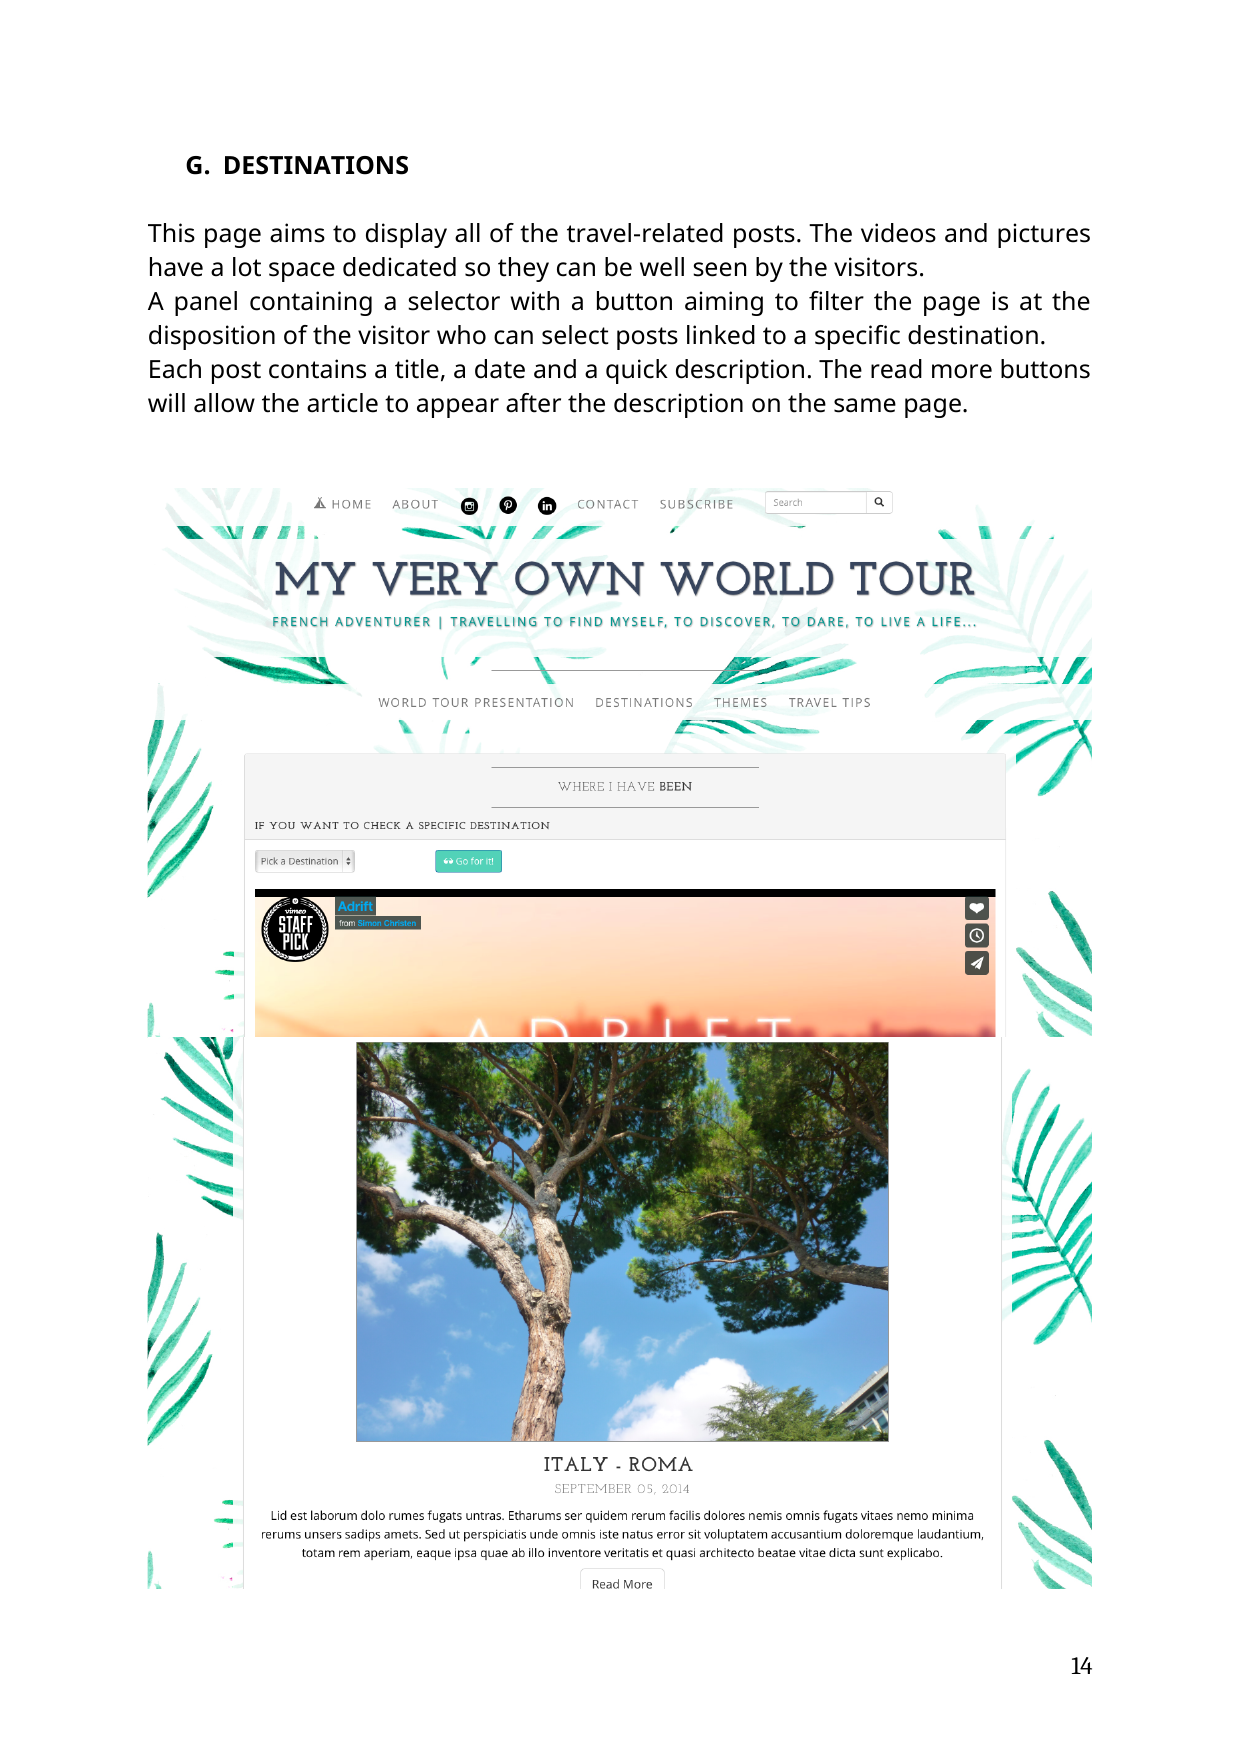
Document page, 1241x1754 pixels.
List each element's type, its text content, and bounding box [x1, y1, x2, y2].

text This page aims to display all of the travel-related posts. The videos and pictures have a lot space dedicated so they can be well seen by the visitors. [148, 216, 1093, 284]
picture [147, 488, 1092, 1589]
text Each post contains a title, a date and a quick description. The read more buttons will allow the article to appear after the description on the same page. [148, 352, 1093, 420]
subtitle DESTINATIONS [185, 148, 1093, 182]
text A panel containing a selector with a button aiming to filter the page is at the disposition of the visitor who can select posts linked to a specific destination. [148, 284, 1093, 352]
